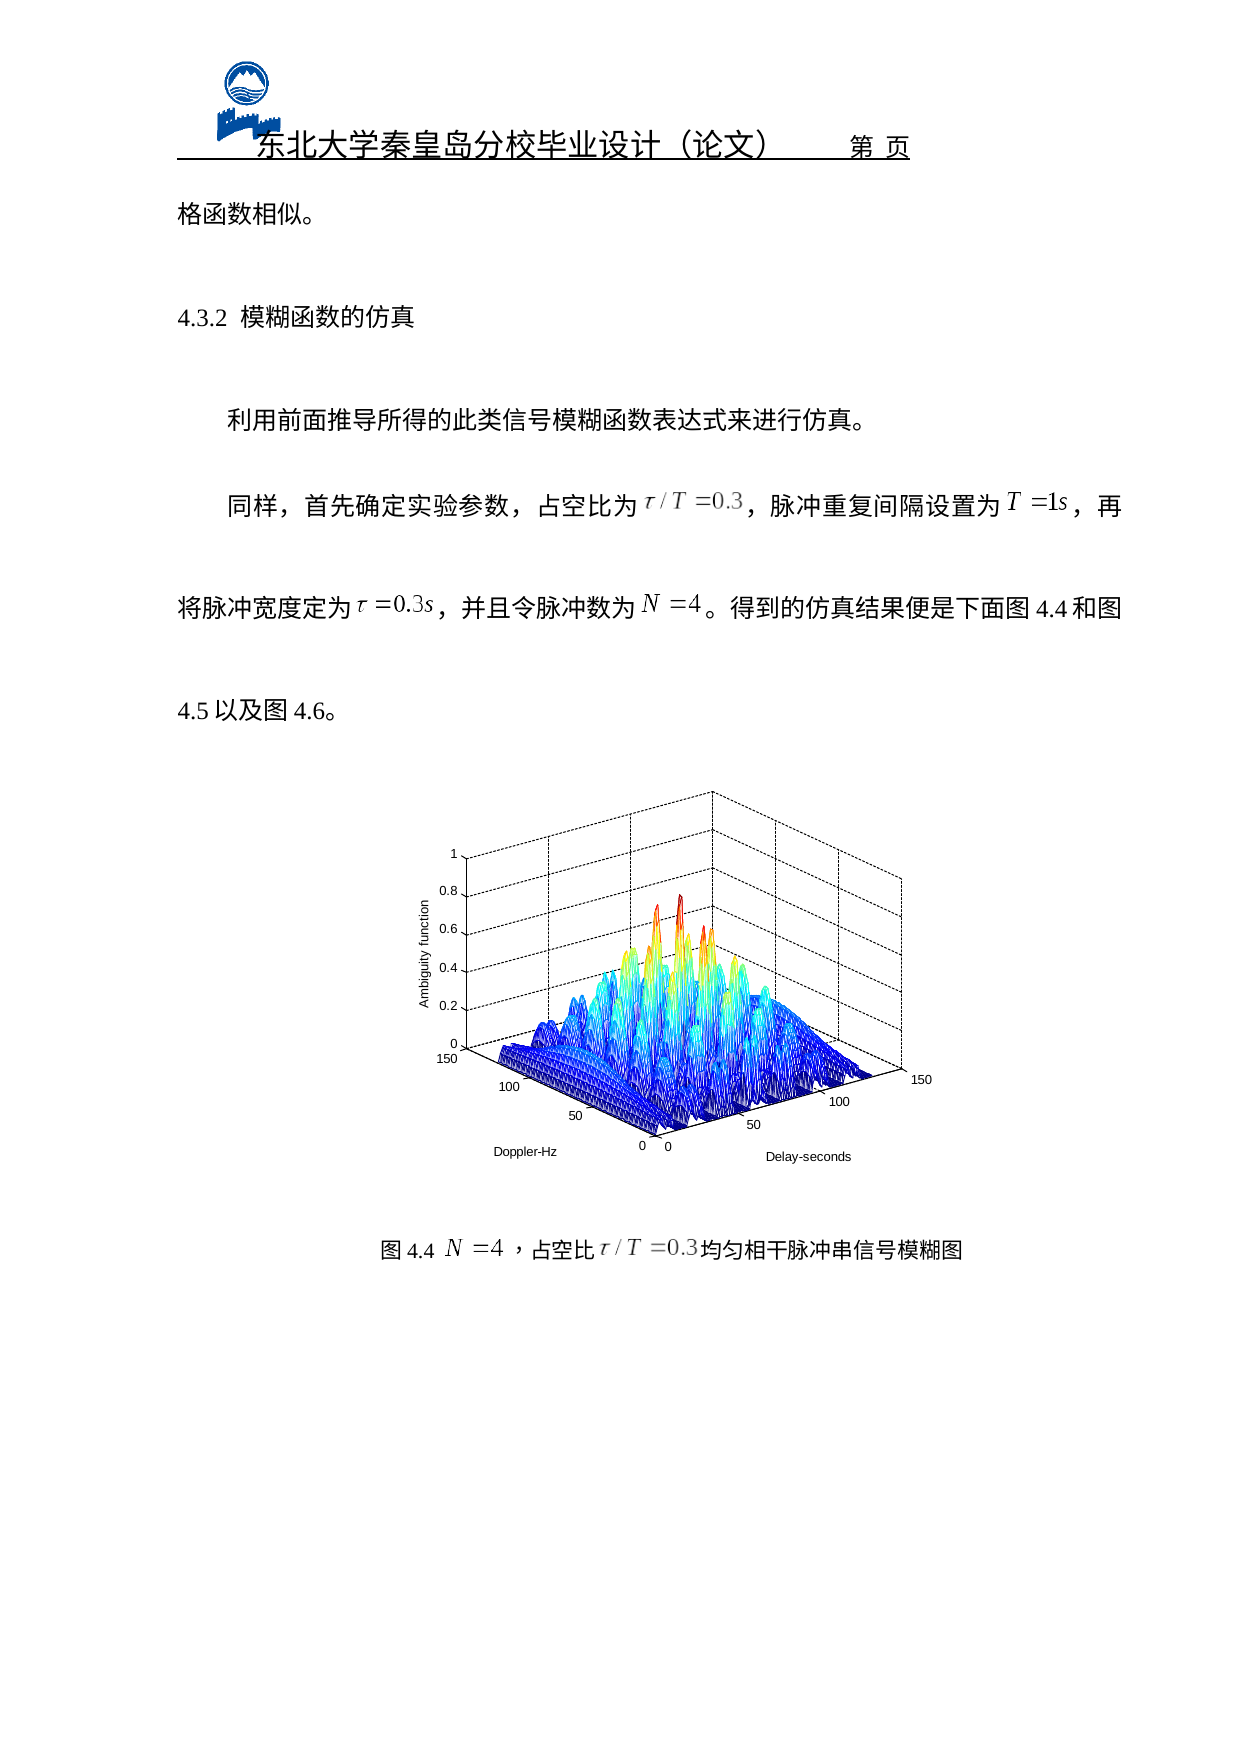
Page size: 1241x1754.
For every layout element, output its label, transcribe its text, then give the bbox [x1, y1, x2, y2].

picture [208, 61, 285, 143]
text 图4.4 ，占空比均匀相干脉冲串信号模糊图 [177, 1216, 1122, 1284]
text 从图4.2中可以看出，此类信号的实部和虚部都是由两个周期的同频率余弦信号构成。在下面幅频特性图中可以看到，此类信号的频率中有多个脉冲，具体的形状与辛格函数相似。 [177, 178, 1122, 246]
text 利用前面推导所得的此类信号模糊函数表达式来进行仿真。 [177, 384, 1122, 452]
text 同样，首先确定实验参数，占空比为，脉冲重复间隔设置为，再将脉冲宽度定为，并且令脉冲数为。得到的仿真结果便是下面图4.4和图4.5以及图4.6。 [177, 471, 1122, 742]
subtitle 4.3.2 模糊函数的仿真 [177, 282, 1122, 349]
